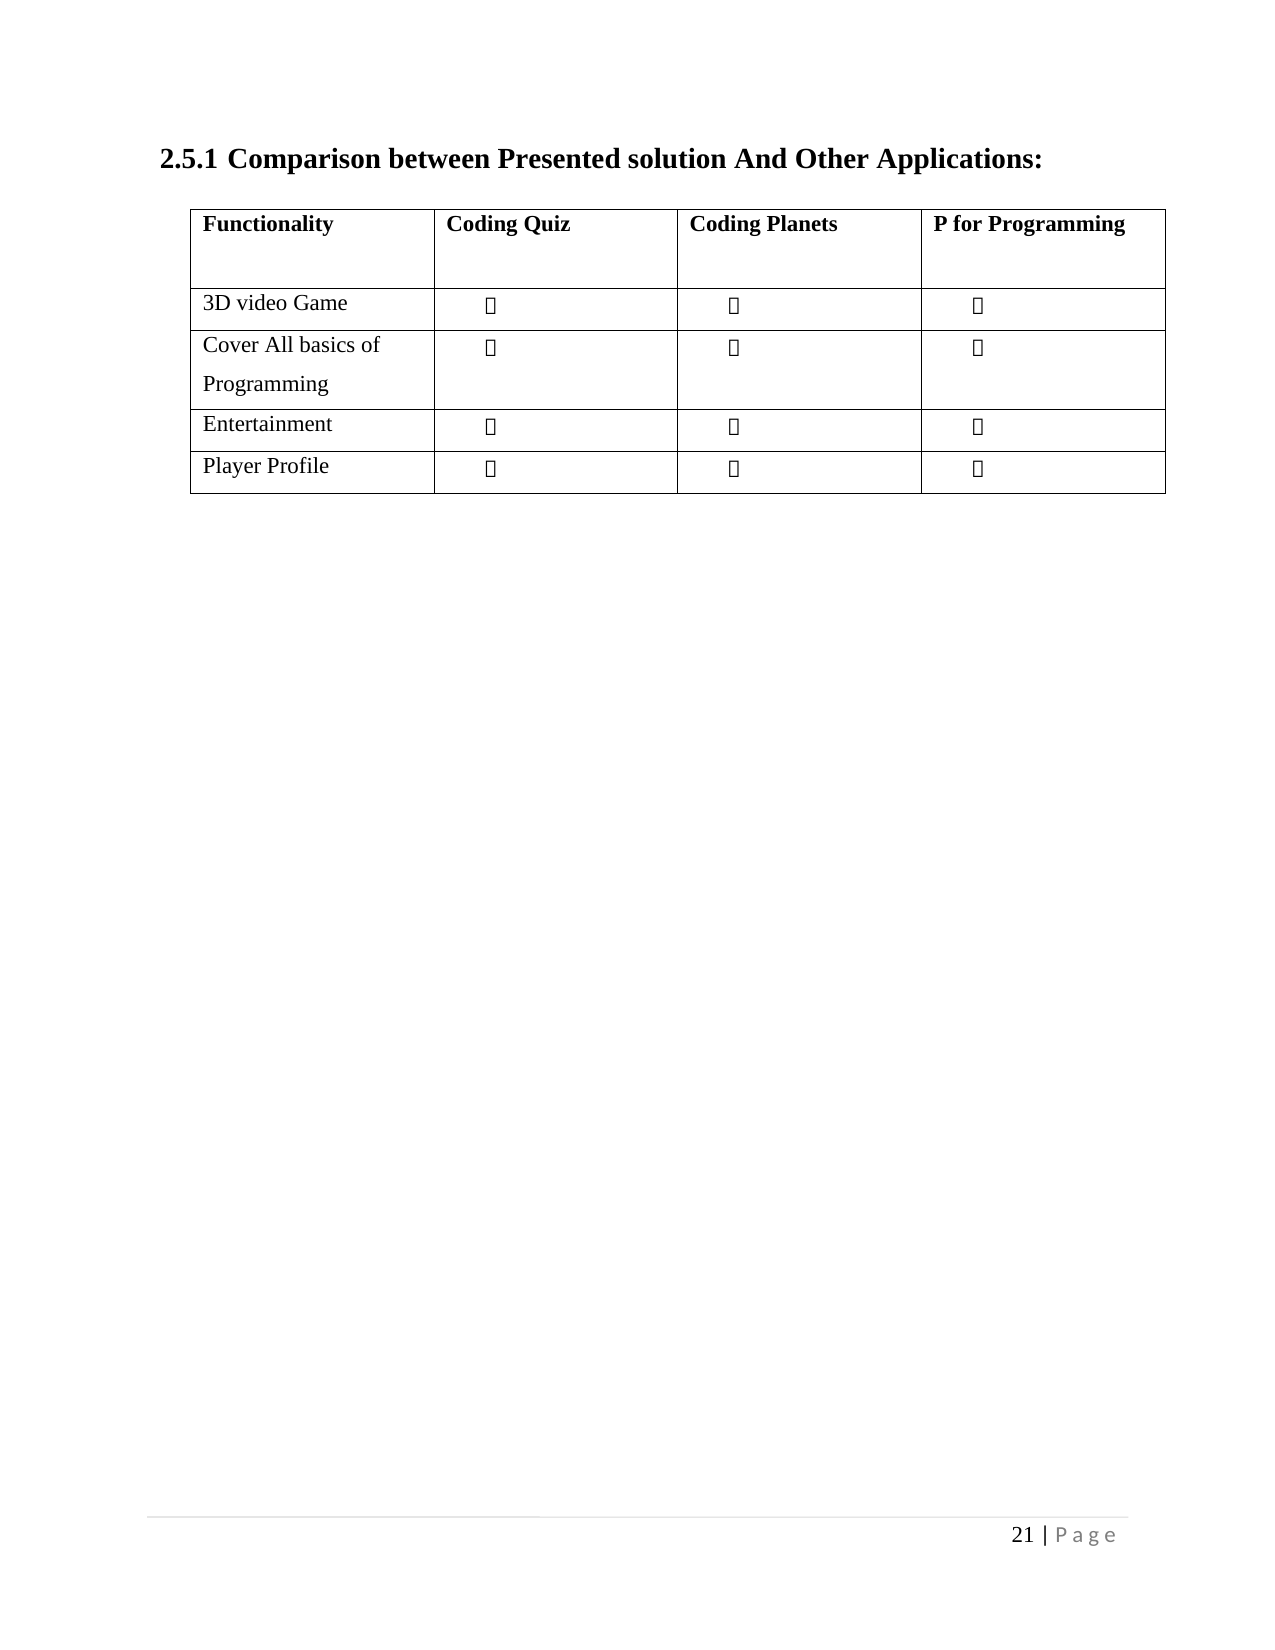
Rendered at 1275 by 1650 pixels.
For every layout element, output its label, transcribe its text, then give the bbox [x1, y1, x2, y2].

table_cell Entertainment [191, 410, 434, 451]
table_header Functionality [191, 210, 434, 288]
table_cell  [435, 331, 677, 409]
table_cell  [922, 331, 1165, 409]
table_cell  [922, 452, 1165, 492]
table_cell Player Profile [191, 452, 434, 492]
table_cell  [922, 289, 1165, 330]
table_header Coding Planets [678, 210, 921, 288]
table_cell  [435, 289, 677, 330]
table_cell Cover All basics of Programming [191, 331, 434, 409]
table_cell  [435, 410, 677, 451]
table_cell  [678, 452, 921, 492]
subtitle Comparison between Presented solution And Other Applications: [159, 142, 1237, 175]
table_cell  [435, 452, 677, 492]
table_header Coding Quiz [435, 210, 677, 288]
table_header P for Programming [922, 210, 1165, 288]
table_cell  [678, 410, 921, 451]
table_cell 3D video Game [191, 289, 434, 330]
table_cell  [678, 331, 921, 409]
table_cell  [922, 410, 1165, 451]
table_cell  [678, 289, 921, 330]
